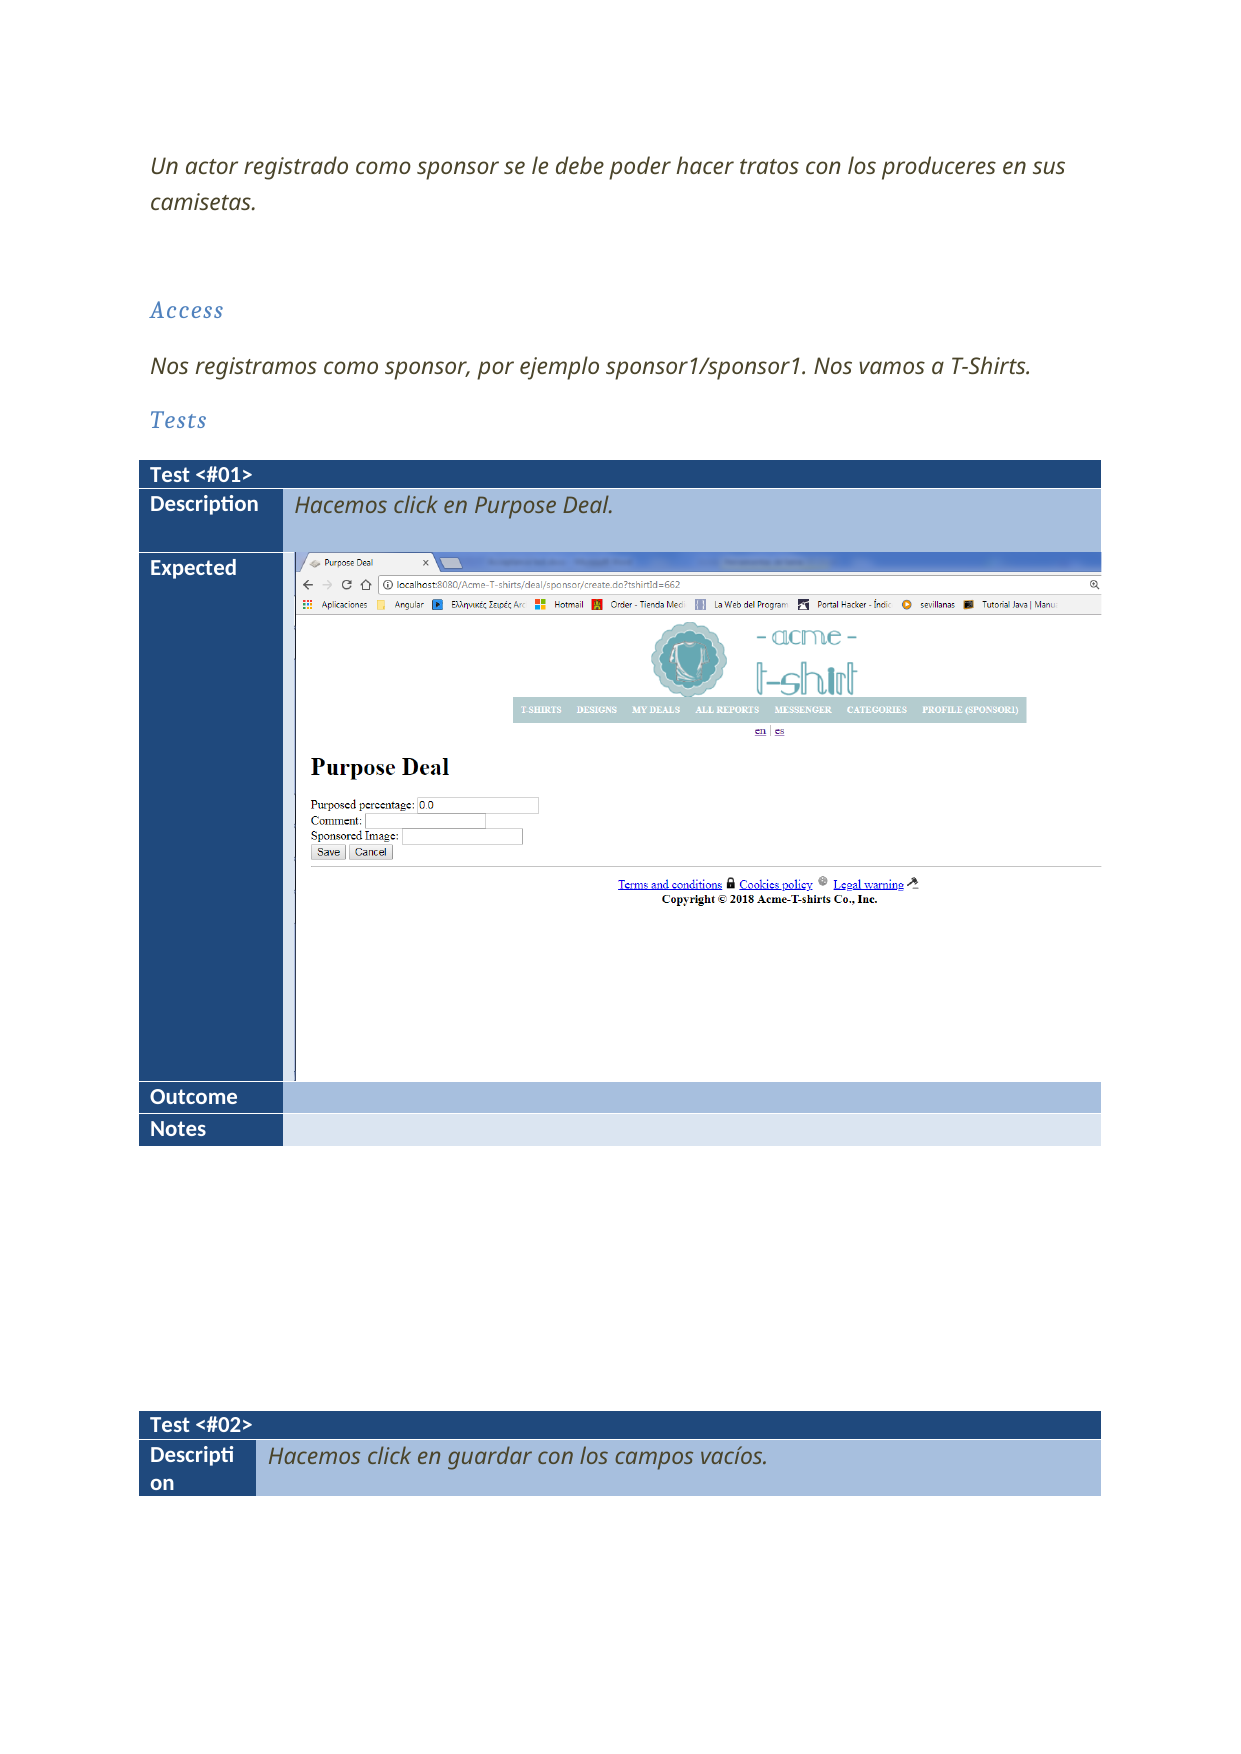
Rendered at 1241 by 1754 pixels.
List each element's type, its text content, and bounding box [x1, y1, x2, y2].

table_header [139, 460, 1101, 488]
subtitle Access [150, 296, 1090, 324]
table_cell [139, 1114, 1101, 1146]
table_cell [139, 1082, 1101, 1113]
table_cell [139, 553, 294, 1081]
subtitle Un actor registrado como sponsor se le debe poder hacer tratos con los produceres en sus camisetas. [150, 150, 1090, 217]
picture [294, 552, 1102, 1081]
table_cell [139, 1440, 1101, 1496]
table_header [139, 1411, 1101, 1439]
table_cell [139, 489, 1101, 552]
text Nos registramos como sponsor, por ejemplo sponsor1/sponsor1. Nos vamos a T-Shirts. [150, 349, 1090, 381]
subtitle Tests [150, 406, 1090, 435]
